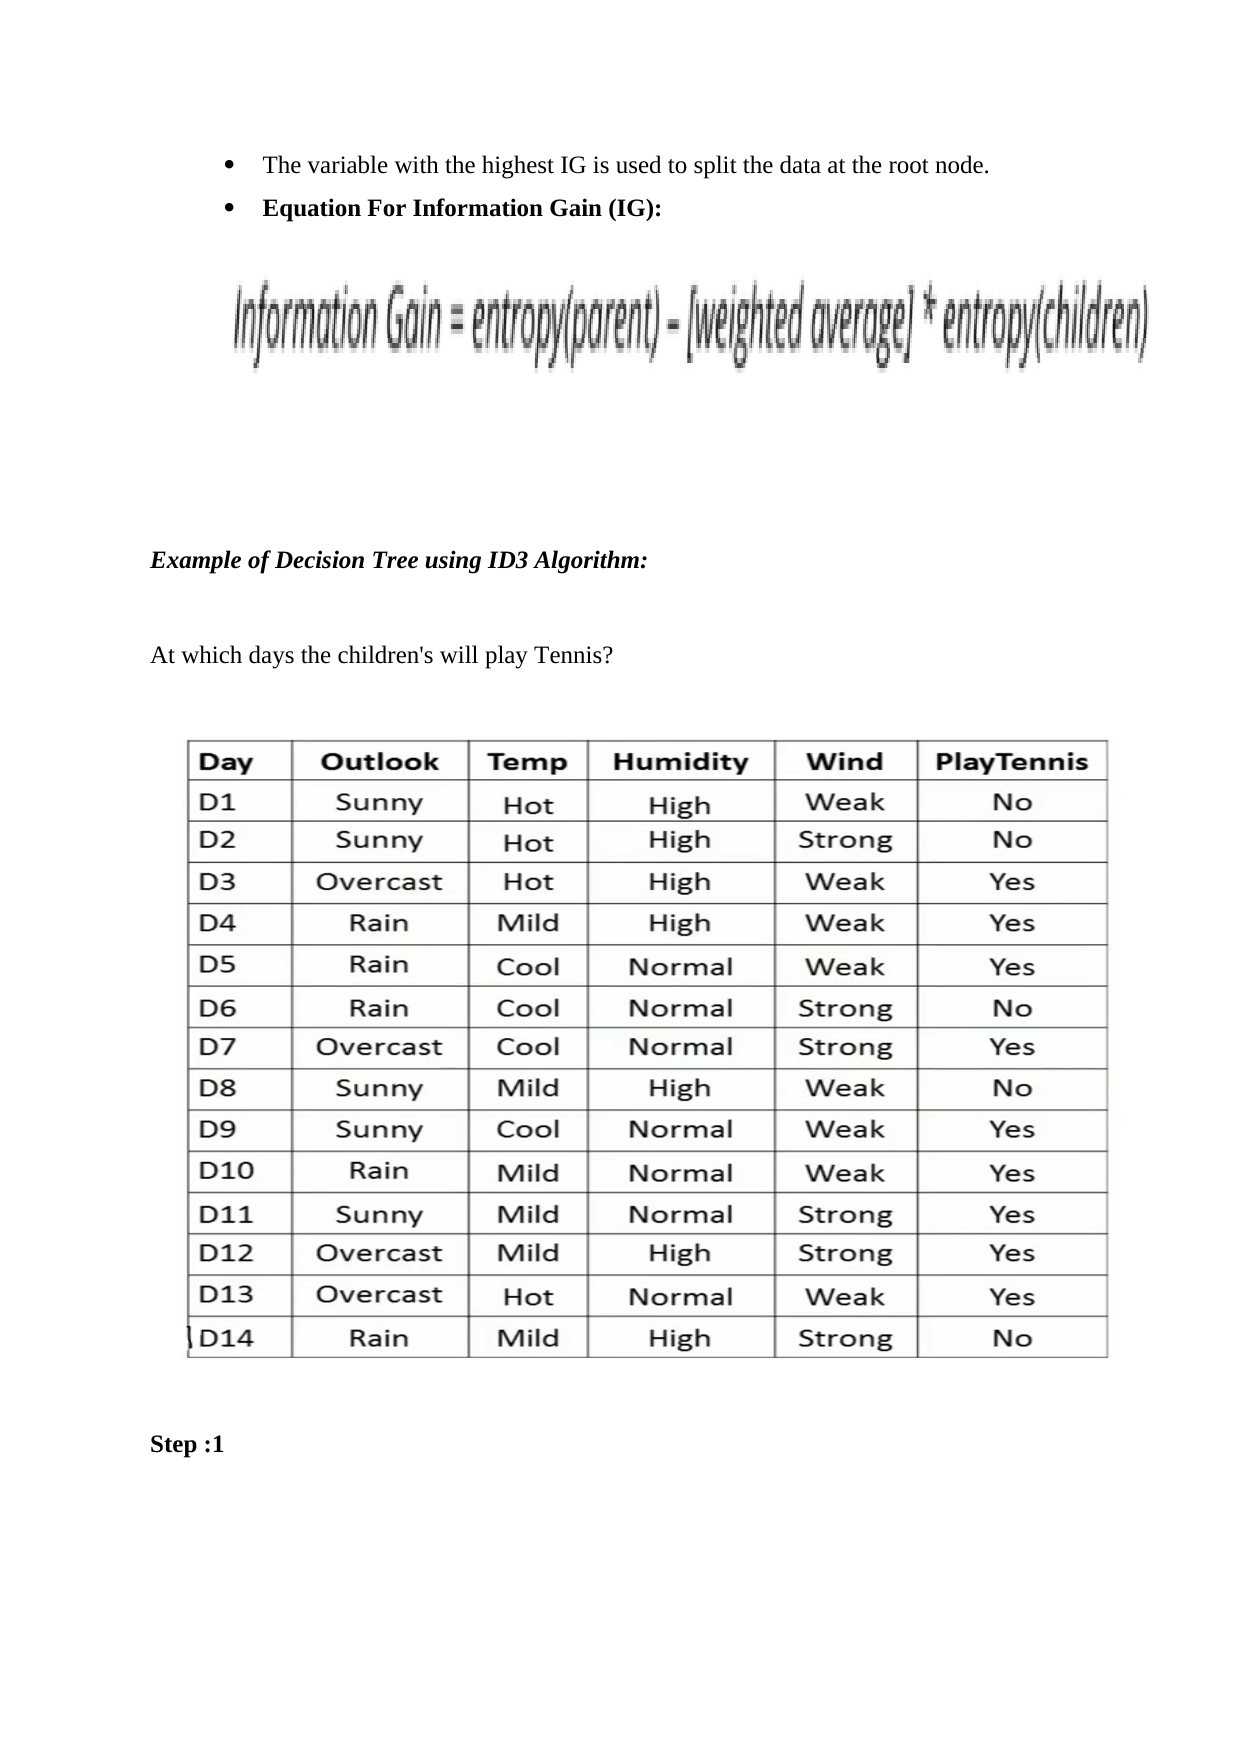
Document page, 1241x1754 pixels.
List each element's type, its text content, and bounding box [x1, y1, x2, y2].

text Example of Decision Tree using ID3 Algorithm: [150, 545, 1090, 574]
text Step :1 [150, 1429, 1090, 1457]
list Equation For Information Gain (IG): [225, 193, 1090, 222]
picture [181, 736, 1122, 1360]
text At which days the children's will play Tennis? [150, 641, 1090, 669]
picture [225, 251, 1162, 417]
list The variable with the highest IG is used to split the data at the root node. [225, 150, 1090, 179]
